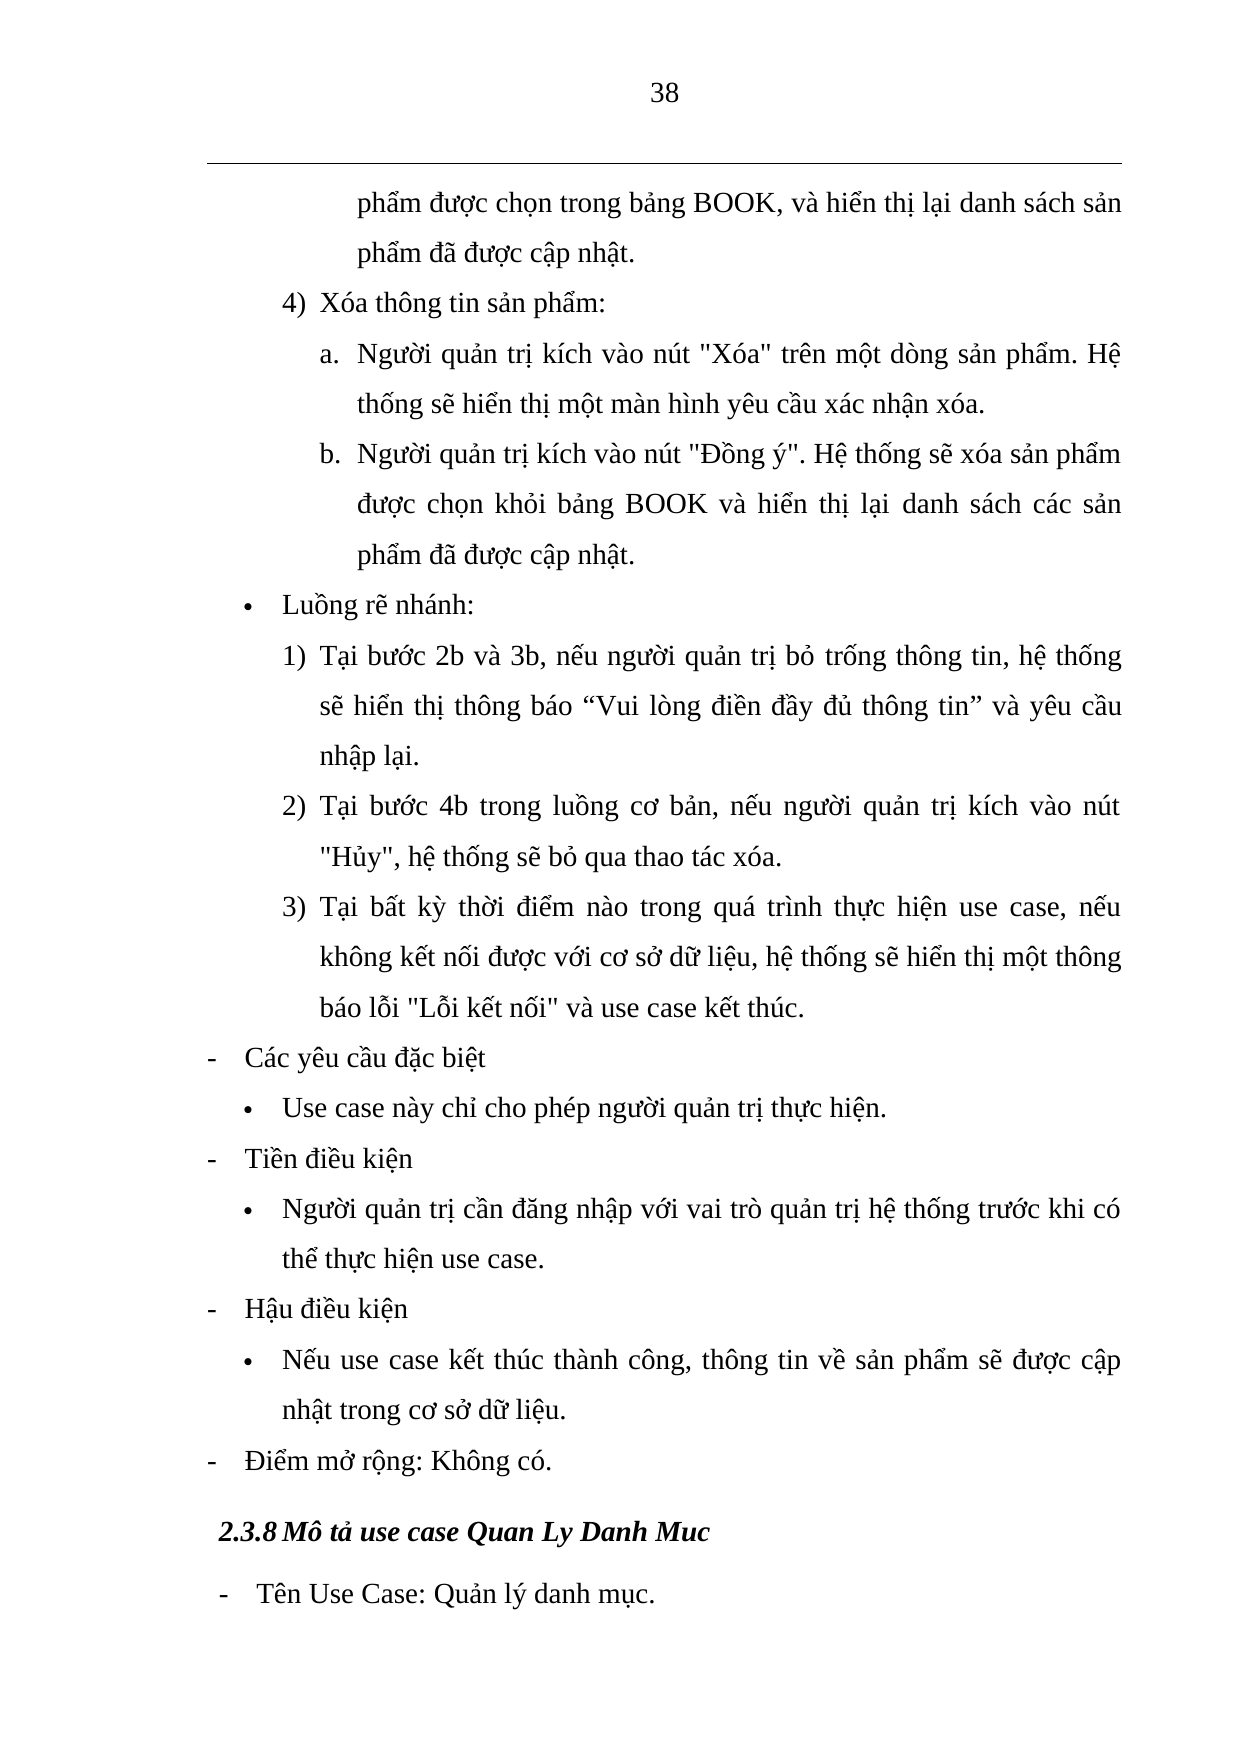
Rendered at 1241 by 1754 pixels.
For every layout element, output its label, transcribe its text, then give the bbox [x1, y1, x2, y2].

list Người quản trị cần đăng nhập với vai trò quản trị hệ thống trước khi có thể thực hiện use case. [244, 1191, 1122, 1275]
list Tên Use Case: Quản lý danh mục. [218, 1577, 1122, 1610]
list Người quản trị kích vào nút "Xóa" trên một dòng sản phẩm. Hệ thống sẽ hiển thị một màn hình yêu cầu xác nhận xóa. [319, 336, 1122, 419]
list Use case này chỉ cho phép người quản trị thực hiện. [244, 1090, 1122, 1124]
list Tiền điều kiện [207, 1141, 1122, 1174]
list Xóa thông tin sản phẩm: [282, 285, 1122, 319]
list Luồng rẽ nhánh: [244, 587, 1122, 621]
list Tại bất kỳ thời điểm nào trong quá trình thực hiện use case, nếu không kết nối được với cơ sở dữ liệu, hệ thống sẽ hiển thị một thông báo lỗi "Lỗi kết nối" và use case kết thúc. [282, 889, 1122, 1023]
list Nếu use case kết thúc thành công, thông tin về sản phẩm sẽ được cập nhật trong cơ sở dữ liệu. [244, 1342, 1122, 1426]
list Hậu điều kiện [207, 1292, 1122, 1325]
list Người quản trị kích vào nút "Đồng ý". Hệ thống sẽ xóa sản phẩm được chọn khỏi bảng BOOK và hiển thị lại danh sách các sản phẩm đã được cập nhật. [319, 436, 1122, 571]
subtitle Mô tả use case Quan Ly Danh Muc [218, 1514, 1122, 1547]
list Tại bước 4b trong luồng cơ bản, nếu người quản trị kích vào nút "Hủy", hệ thống sẽ bỏ qua thao tác xóa. [282, 788, 1122, 872]
list Các yêu cầu đặc biệt [207, 1040, 1122, 1074]
list Điểm mở rộng: Không có. [207, 1443, 1122, 1476]
list Tại bước 2b và 3b, nếu người quản trị bỏ trống thông tin, hệ thống sẽ hiển thị thông báo “Vui lòng điền đầy đủ thông tin” và yêu cầu nhập lại. [282, 638, 1122, 772]
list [319, 185, 1122, 269]
